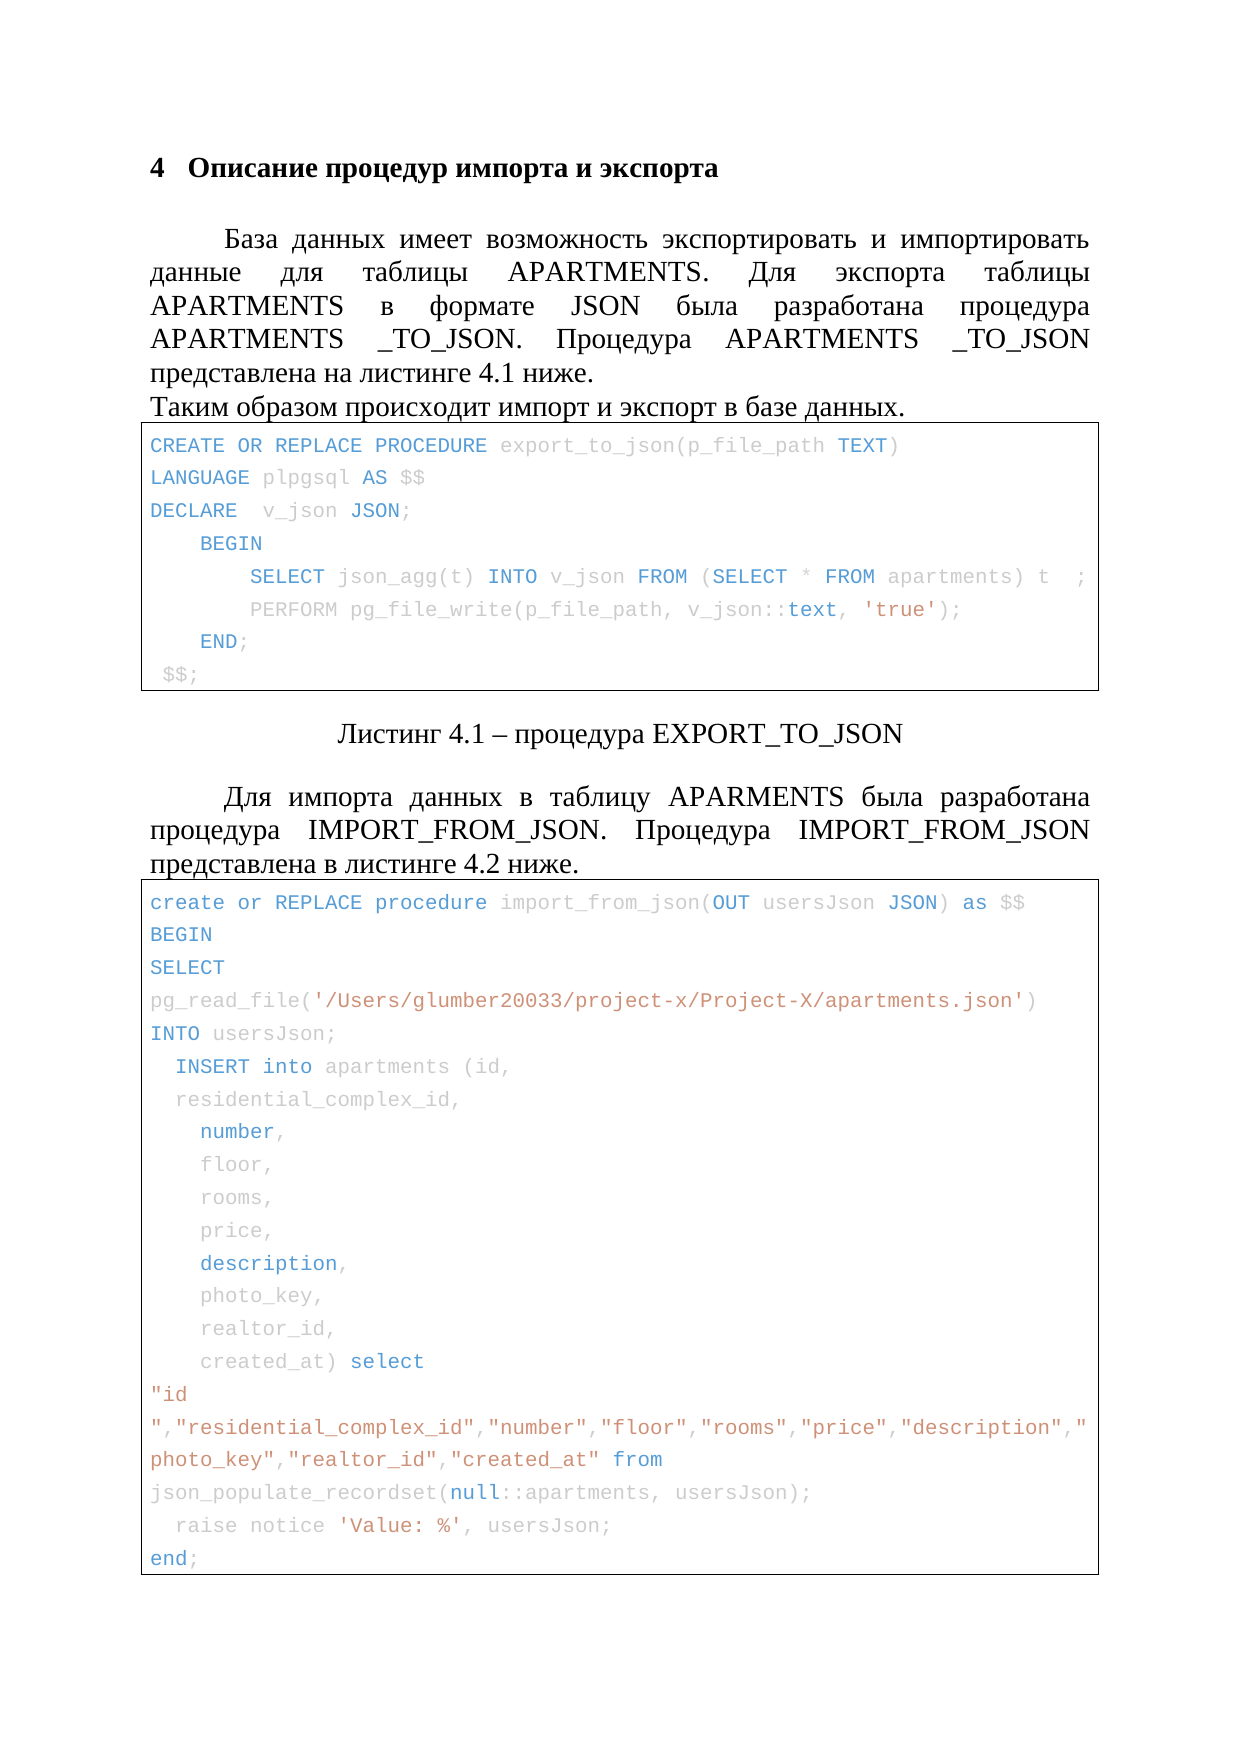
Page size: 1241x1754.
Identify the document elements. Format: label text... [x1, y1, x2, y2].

text DECLARE v_json JSON; [150, 491, 1090, 524]
text SELECT pg_read_file('/Users/glumber20033/project-x/Project-X/apartments.json') INTO usersJson; [150, 948, 1090, 1047]
text База данных имеет возможность экспортировать и импортировать данные для таблицы APARTMENTS. Для экспорта таблицы APARTMENTS в формате JSON была разработана процедура APARTMENTS _TO_JSON. Процедура APARTMENTS _TO_JSON представлена на листинге 4.1 ниже. [150, 221, 1090, 389]
text raise notice 'Value: %', usersJson; [150, 1506, 1090, 1536]
text Для импорта данных в таблицу APARMENTS была разработана процедура IMPORT_FROM_JSON. Процедура IMPORT_FROM_JSON представлена в листинге 4.2 ниже. [150, 779, 1090, 879]
text CREATE OR REPLACE PROCEDURE export_to_json(p_file_path TEXT) [142, 423, 1098, 458]
text realtor_id, [150, 1309, 1090, 1342]
text end; [142, 1536, 1098, 1574]
text rooms, [150, 1178, 1090, 1211]
text LANGUAGE plpgsql AS $$ [150, 458, 1090, 491]
text $$; [142, 652, 1098, 690]
text description, [150, 1243, 1090, 1276]
text BEGIN [150, 915, 1090, 948]
text SELECT json_agg(t) INTO v_json FROM (SELECT * FROM apartments) t ; [150, 557, 1090, 589]
text residential_complex_id, [150, 1079, 1090, 1112]
text price, [150, 1211, 1090, 1243]
text END; [150, 622, 1090, 652]
text PERFORM pg_file_write(p_file_path, v_json::text, 'true'); [150, 589, 1090, 622]
text BEGIN [150, 524, 1090, 557]
text photo_key, [150, 1276, 1090, 1309]
text number, [150, 1112, 1090, 1145]
text create or REPLACE procedure import_from_json(OUT usersJson JSON) as $$ [142, 880, 1098, 915]
text floor, [150, 1145, 1090, 1178]
text INSERT into apartments (id, [150, 1047, 1090, 1079]
text Листинг 4.1 – процедура EXPORT_TO_JSON [150, 716, 1090, 749]
text created_at) select "id","residential_complex_id","number","floor","rooms","price","description","photo_key","realtor_id","created_at" from json_populate_recordset(null::apartments, usersJson); [150, 1342, 1090, 1506]
list Описание процедур импорта и экспорта [150, 150, 1090, 183]
text Таким образом происходит импорт и экспорт в базе данных. [150, 389, 1090, 422]
